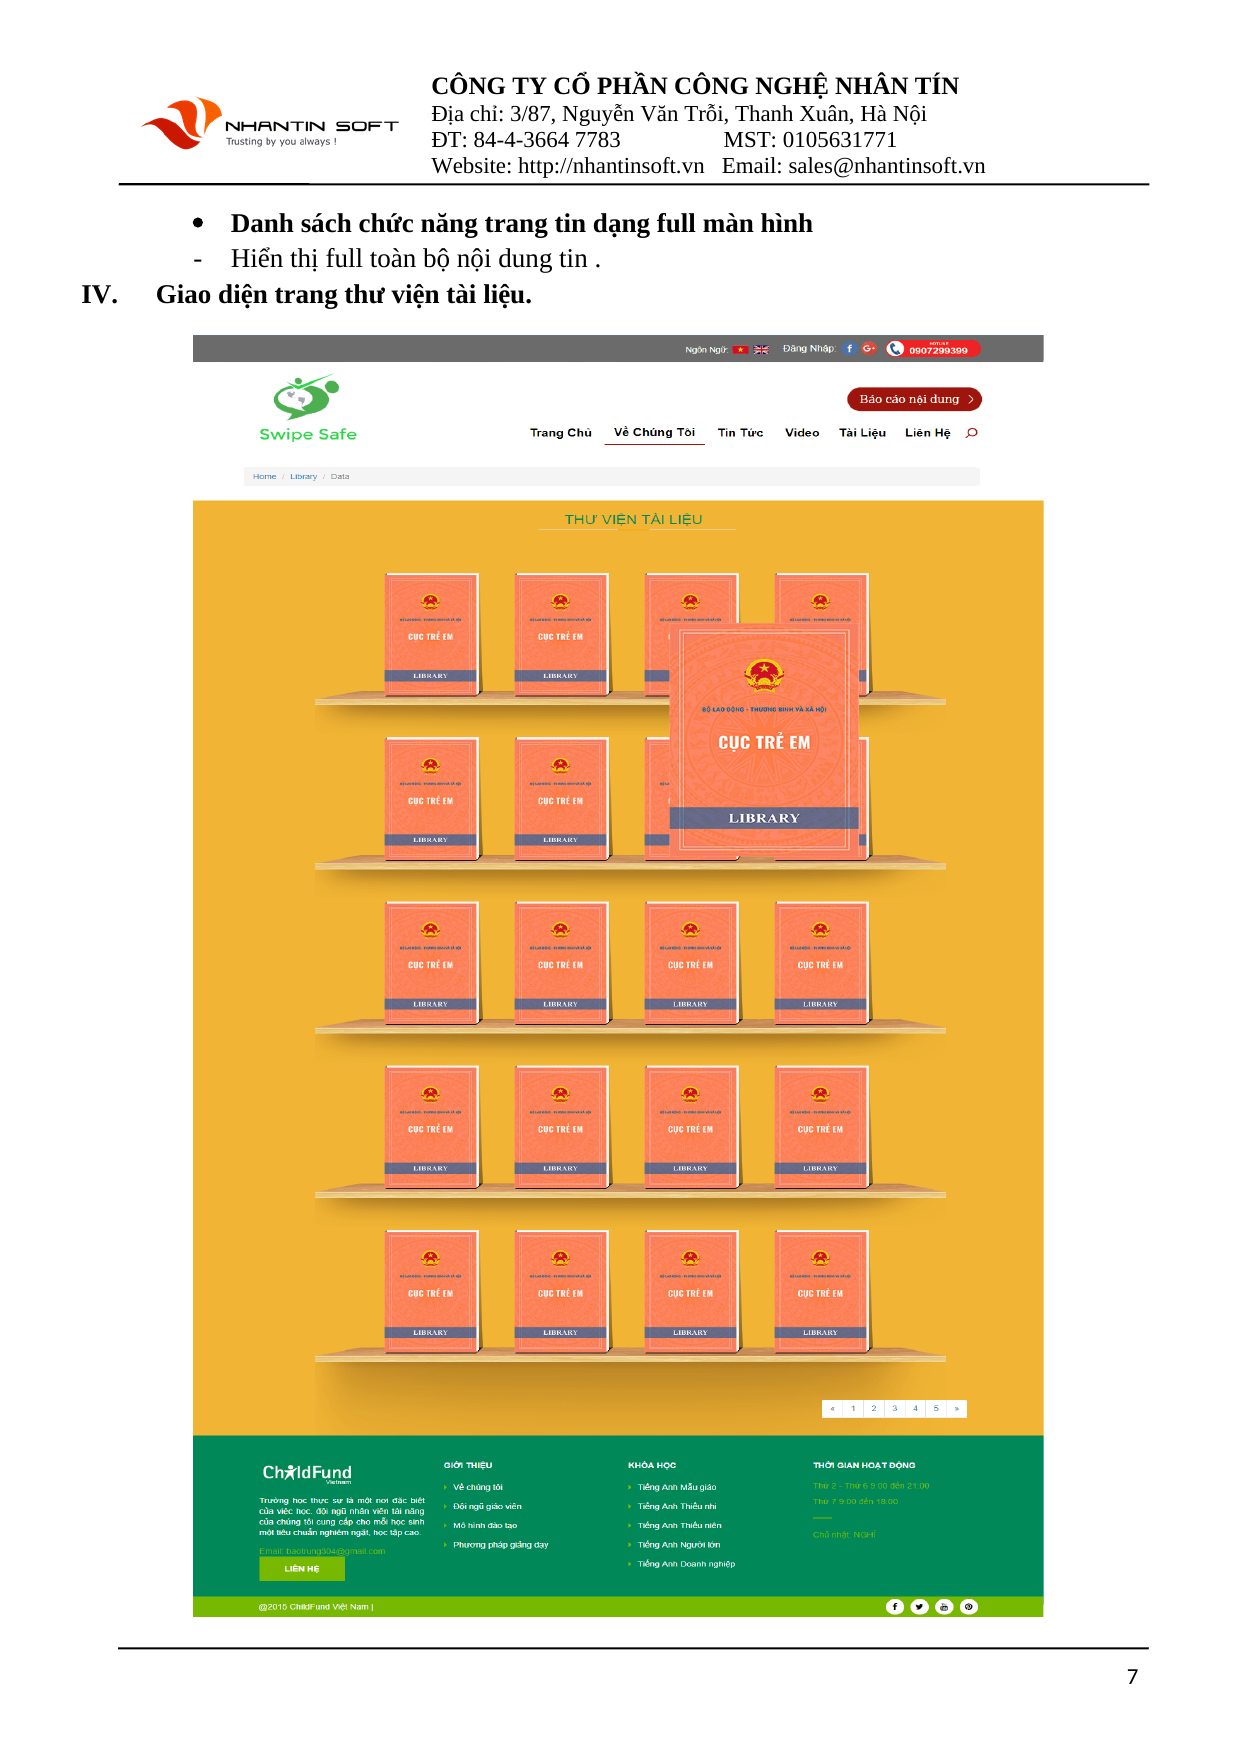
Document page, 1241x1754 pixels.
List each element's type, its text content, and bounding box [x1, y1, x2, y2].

picture [129, 70, 409, 176]
list Giao diện trang thư viện tài liệu. [118, 278, 1152, 309]
list Hiển thị full toàn bộ nội dung tin . [193, 243, 1152, 274]
list Danh sách chức năng trang tin dạng full màn hình [193, 207, 1152, 238]
picture [193, 335, 1044, 1617]
